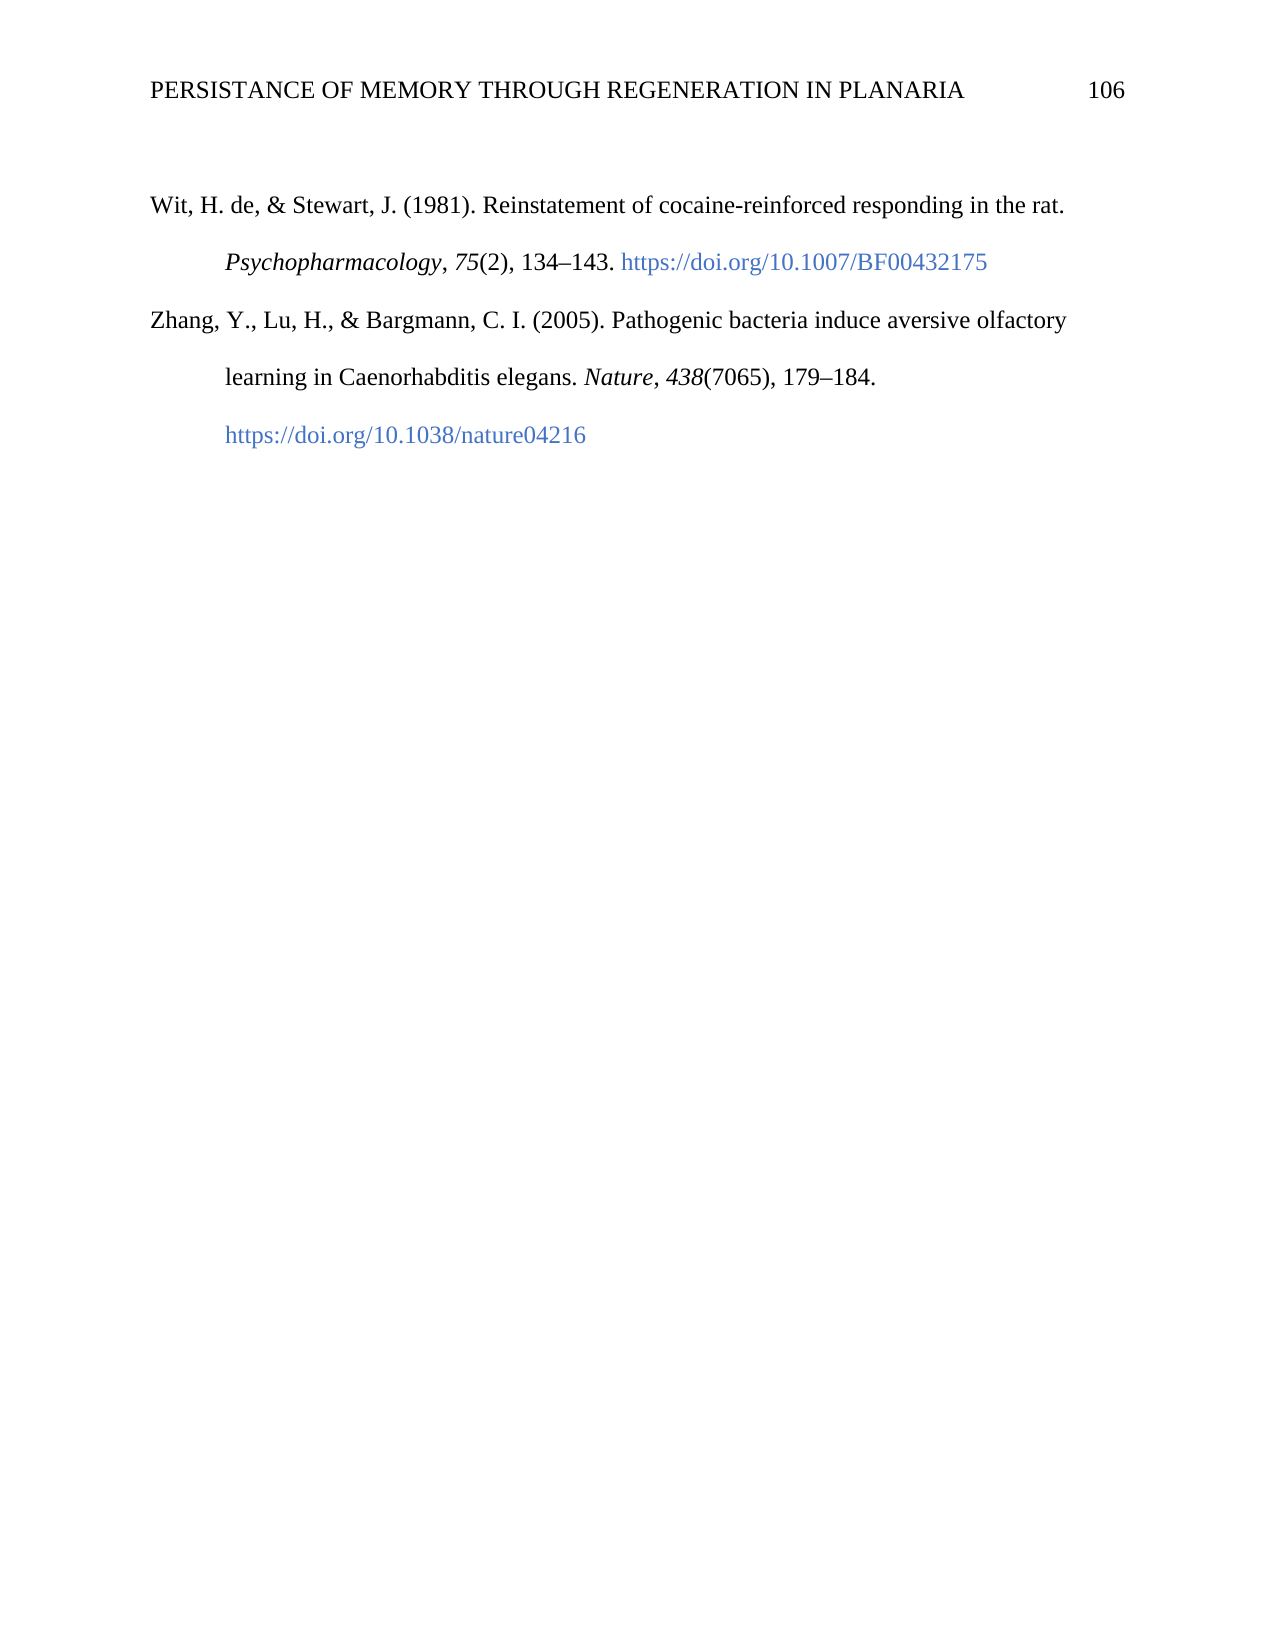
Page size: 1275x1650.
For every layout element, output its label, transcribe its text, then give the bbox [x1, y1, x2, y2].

text Zhang, Y., Lu, H., & Bargmann, C. I. (2005). Pathogenic bacteria induce aversive olfactory learning in Caenorhabditis elegans. Nature, 438(7065), 179–184. https://doi.org/10.1038/nature04216 [150, 305, 1125, 449]
text Wit, H. de, & Stewart, J. (1981). Reinstatement of cocaine-reinforced responding in the rat. Psychopharmacology, 75(2), 134–143. https://doi.org/10.1007/BF00432175 [150, 190, 1125, 276]
